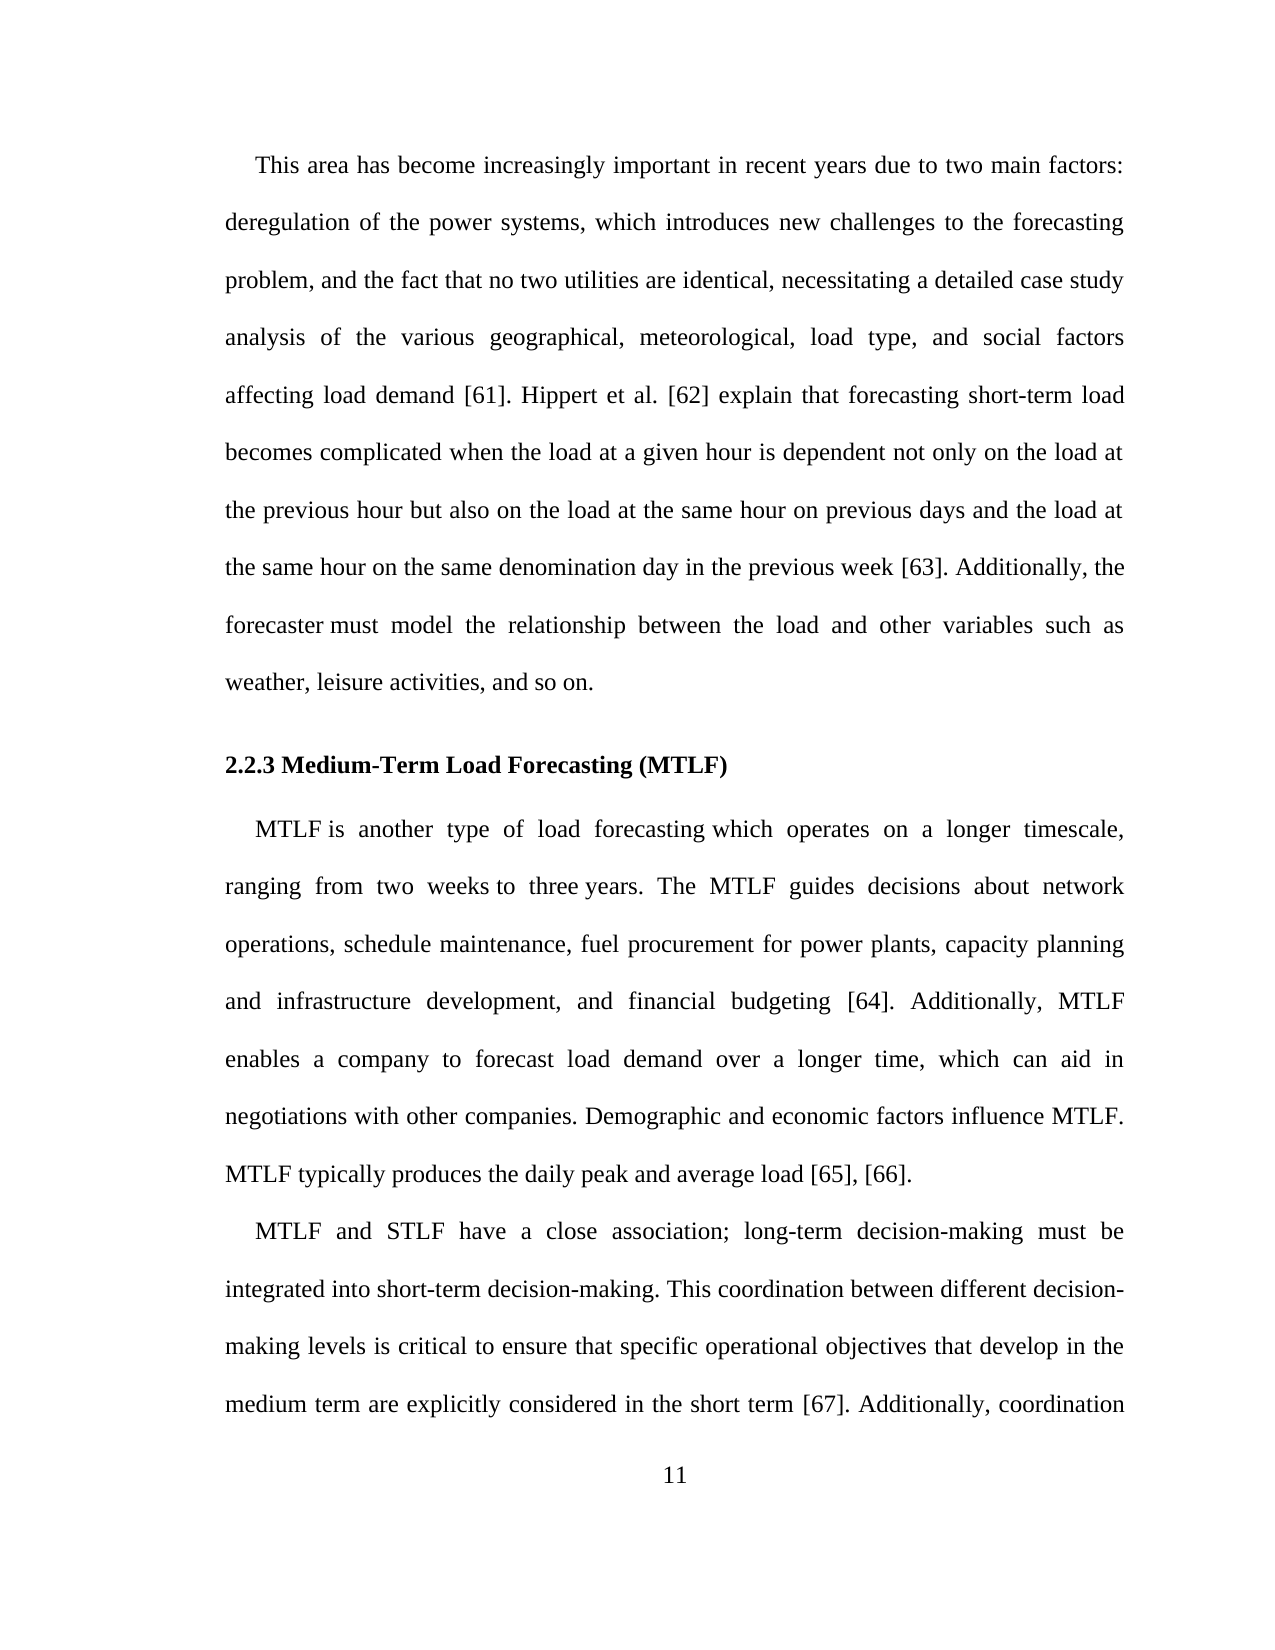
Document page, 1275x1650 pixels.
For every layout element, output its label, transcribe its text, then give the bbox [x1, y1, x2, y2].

text MTLF is another type of load forecasting which operates on a longer timescale, ranging from two weeks to three years. The MTLF guides decisions about network operations, schedule maintenance, fuel procurement for power plants, capacity planning and infrastructure development, and financial budgeting [64]. Additionally, MTLF enables a company to forecast load demand over a longer time, which can aid in negotiations with other companies. Demographic and economic factors influence MTLF. MTLF typically produces the daily peak and average load [65], [66]. [225, 814, 1125, 1187]
text This area has become increasingly important in recent years due to two main factors: deregulation of the power systems, which introduces new challenges to the forecasting problem, and the fact that no two utilities are identical, necessitating a detailed case study analysis of the various geographical, meteorological, load type, and social factors affecting load demand [61]. Hippert et al. [62] explain that forecasting short-term load becomes complicated when the load at a given hour is dependent not only on the load at the previous hour but also on the load at the same hour on previous days and the load at the same hour on the same denomination day in the previous week [63]. Additionally, the forecaster must model the relationship between the load and other variables such as weather, leisure activities, and so on. [225, 150, 1125, 696]
subtitle 2.2.3 Medium-Term Load Forecasting (MTLF) [225, 750, 1125, 779]
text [225, 1216, 1125, 1417]
